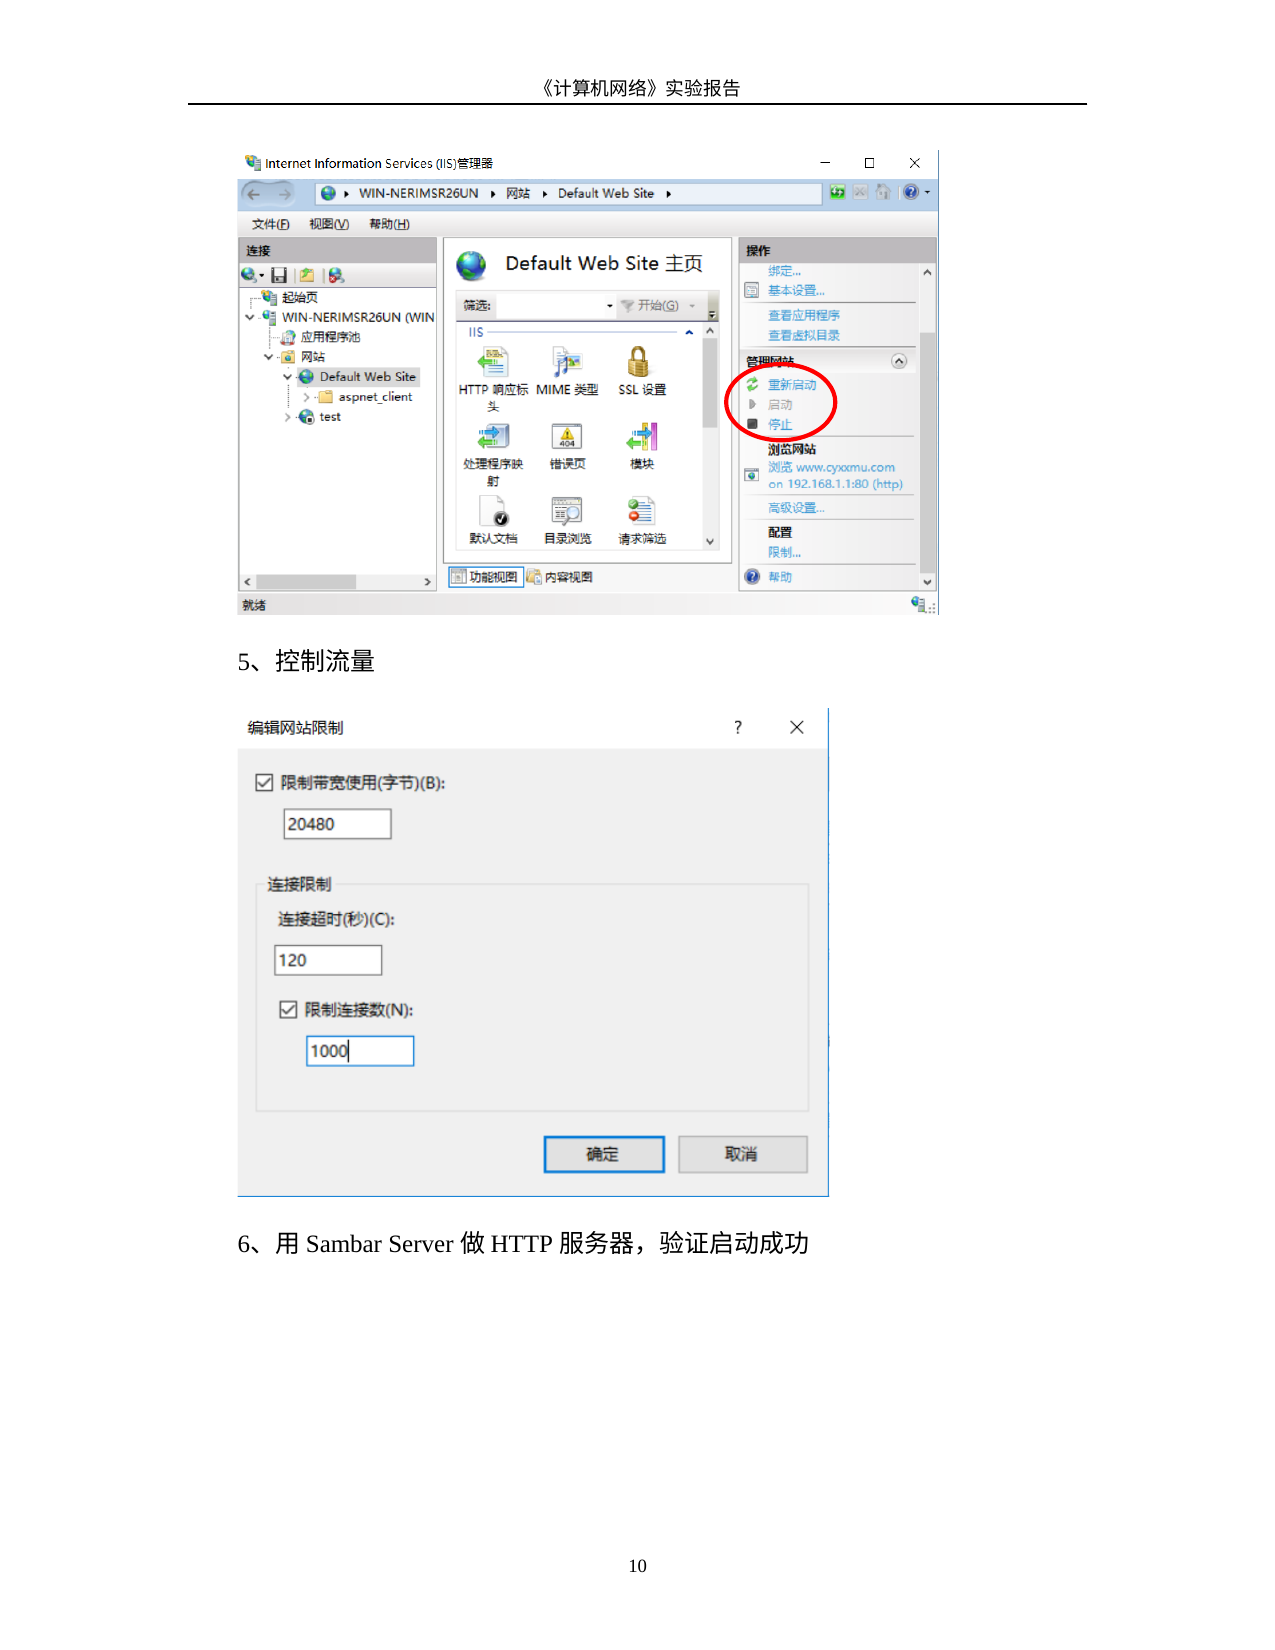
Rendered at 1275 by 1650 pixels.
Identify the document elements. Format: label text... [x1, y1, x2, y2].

picture [237, 150, 939, 615]
list 5、控制流量 [187, 642, 1087, 678]
list 6、用 Sambar Server 做 HTTP 服务器，验证启动成功 [187, 1223, 1087, 1259]
picture [237, 708, 830, 1197]
